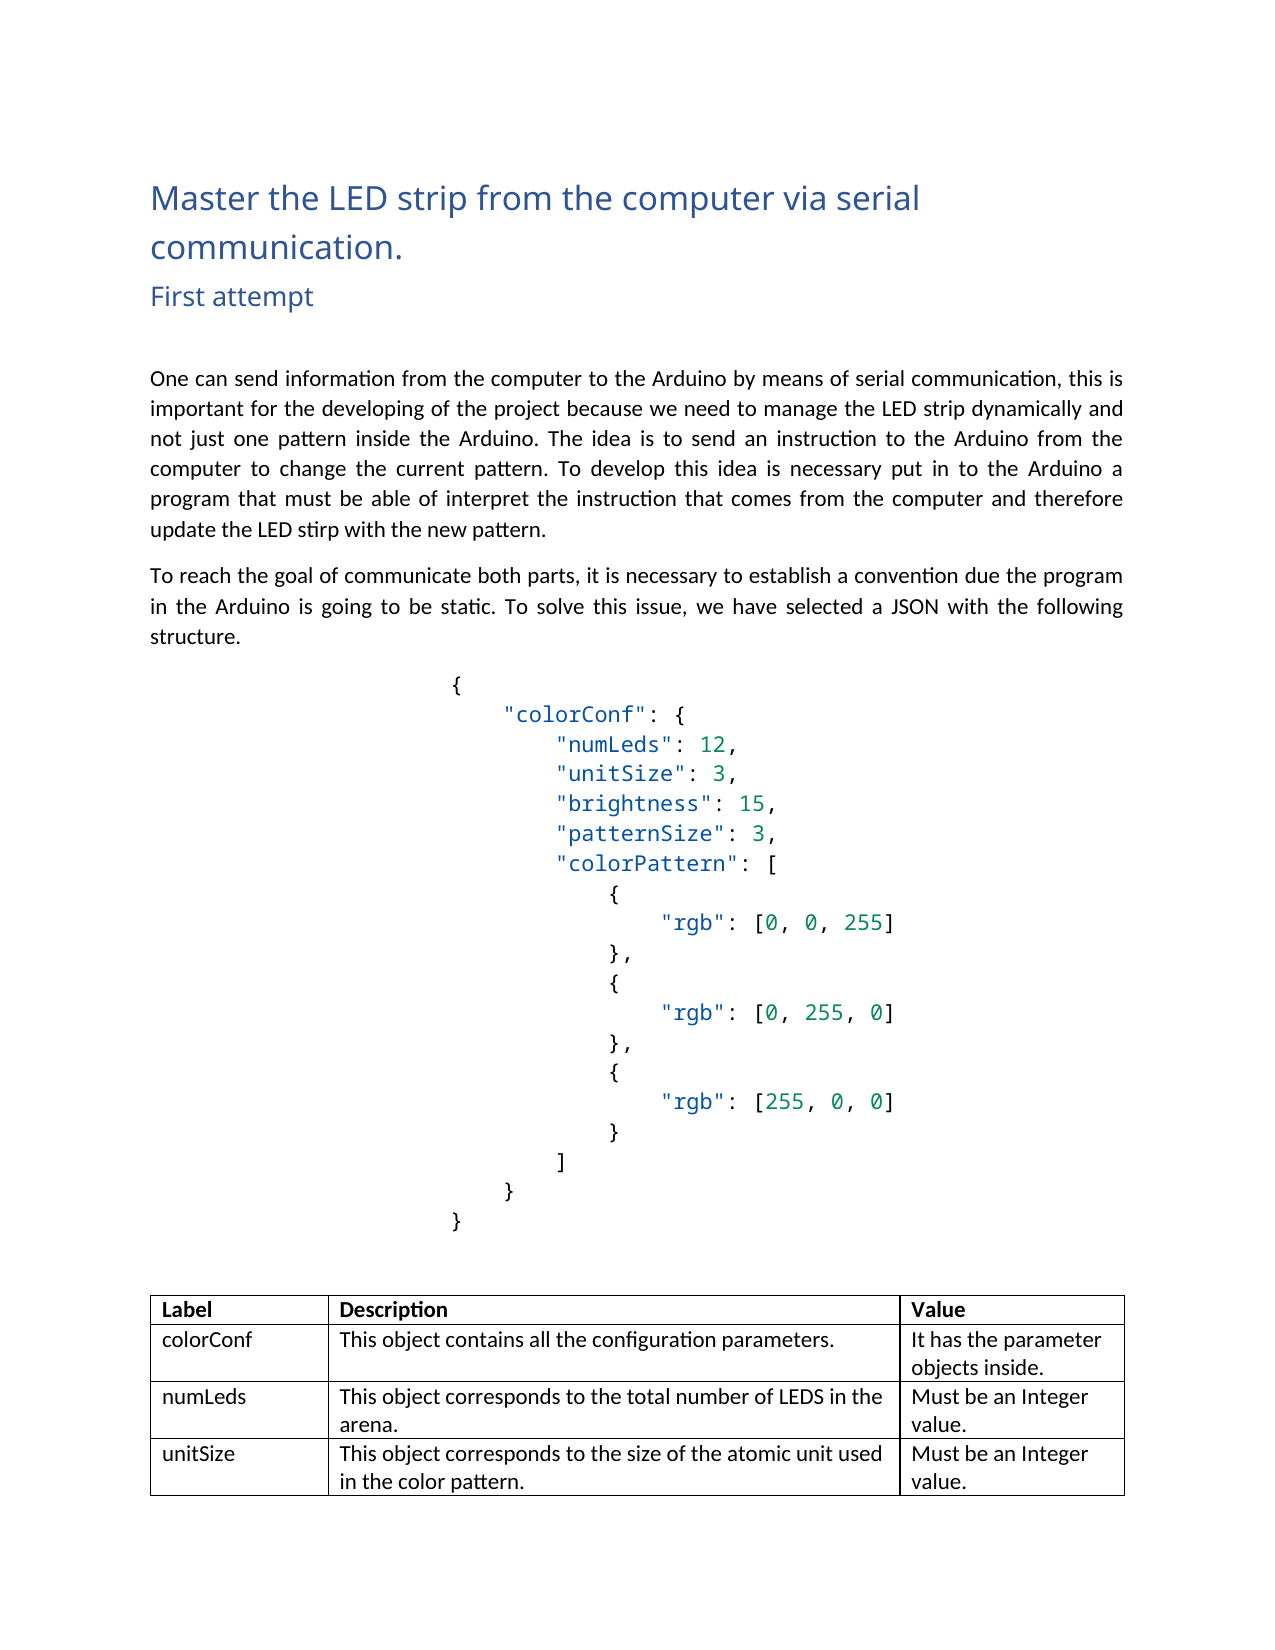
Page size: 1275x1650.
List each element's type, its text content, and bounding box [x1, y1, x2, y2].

table_cell This object corresponds to the size of the atomic unit used in the color pattern. [329, 1439, 899, 1495]
text } [450, 1116, 1125, 1146]
text "brightness": 15, [450, 788, 1125, 818]
text "rgb": [0, 0, 255] [450, 907, 1125, 937]
text "colorPattern": [ [450, 848, 1125, 877]
text "rgb": [0, 255, 0] [450, 997, 1125, 1026]
text "numLeds": 12, [450, 728, 1125, 758]
table_cell numLeds [151, 1382, 328, 1438]
table_header Value [901, 1296, 1124, 1324]
text "colorConf": { [450, 699, 1125, 728]
text One can send information from the computer to the Arduino by means of serial communication, this is important for the developing of the project because we need to manage the LED strip dynamically and not just one pattern inside the Arduino. The idea is to send an instruction to the Arduino from the computer to change the current pattern. To develop this idea is necessary put in to the Arduino a program that must be able of interpret the instruction that comes from the computer and therefore update the LED stirp with the new pattern. [150, 364, 1125, 543]
subtitle Master the LED strip from the computer via serial communication. [150, 175, 1125, 269]
text }, [450, 937, 1125, 967]
table_header Description [329, 1296, 899, 1324]
table_cell unitSize [151, 1439, 328, 1495]
text { [450, 1056, 1125, 1086]
text { [450, 967, 1125, 997]
table_cell Must be an Integer value. [901, 1439, 1124, 1495]
text { [450, 877, 1125, 907]
text To reach the goal of communicate both parts, it is necessary to establish a convention due the program in the Arduino is going to be static. To solve this issue, we have selected a JSON with the following structure. [150, 562, 1125, 650]
text ] [450, 1146, 1125, 1175]
text "unitSize": 3, [450, 758, 1125, 788]
text "rgb": [255, 0, 0] [450, 1086, 1125, 1116]
table_cell Must be an Integer value. [901, 1382, 1124, 1438]
table_cell This object corresponds to the total number of LEDS in the arena. [329, 1382, 899, 1438]
table_header Label [151, 1296, 328, 1324]
text }, [450, 1026, 1125, 1056]
text } [450, 1205, 1125, 1235]
subtitle First attempt [150, 277, 1125, 314]
table_cell colorConf [151, 1325, 328, 1381]
text } [450, 1175, 1125, 1205]
text "patternSize": 3, [450, 818, 1125, 848]
table_cell This object contains all the configuration parameters. [329, 1325, 899, 1381]
text { [450, 669, 1125, 699]
table_cell It has the parameter objects inside. [901, 1325, 1124, 1381]
